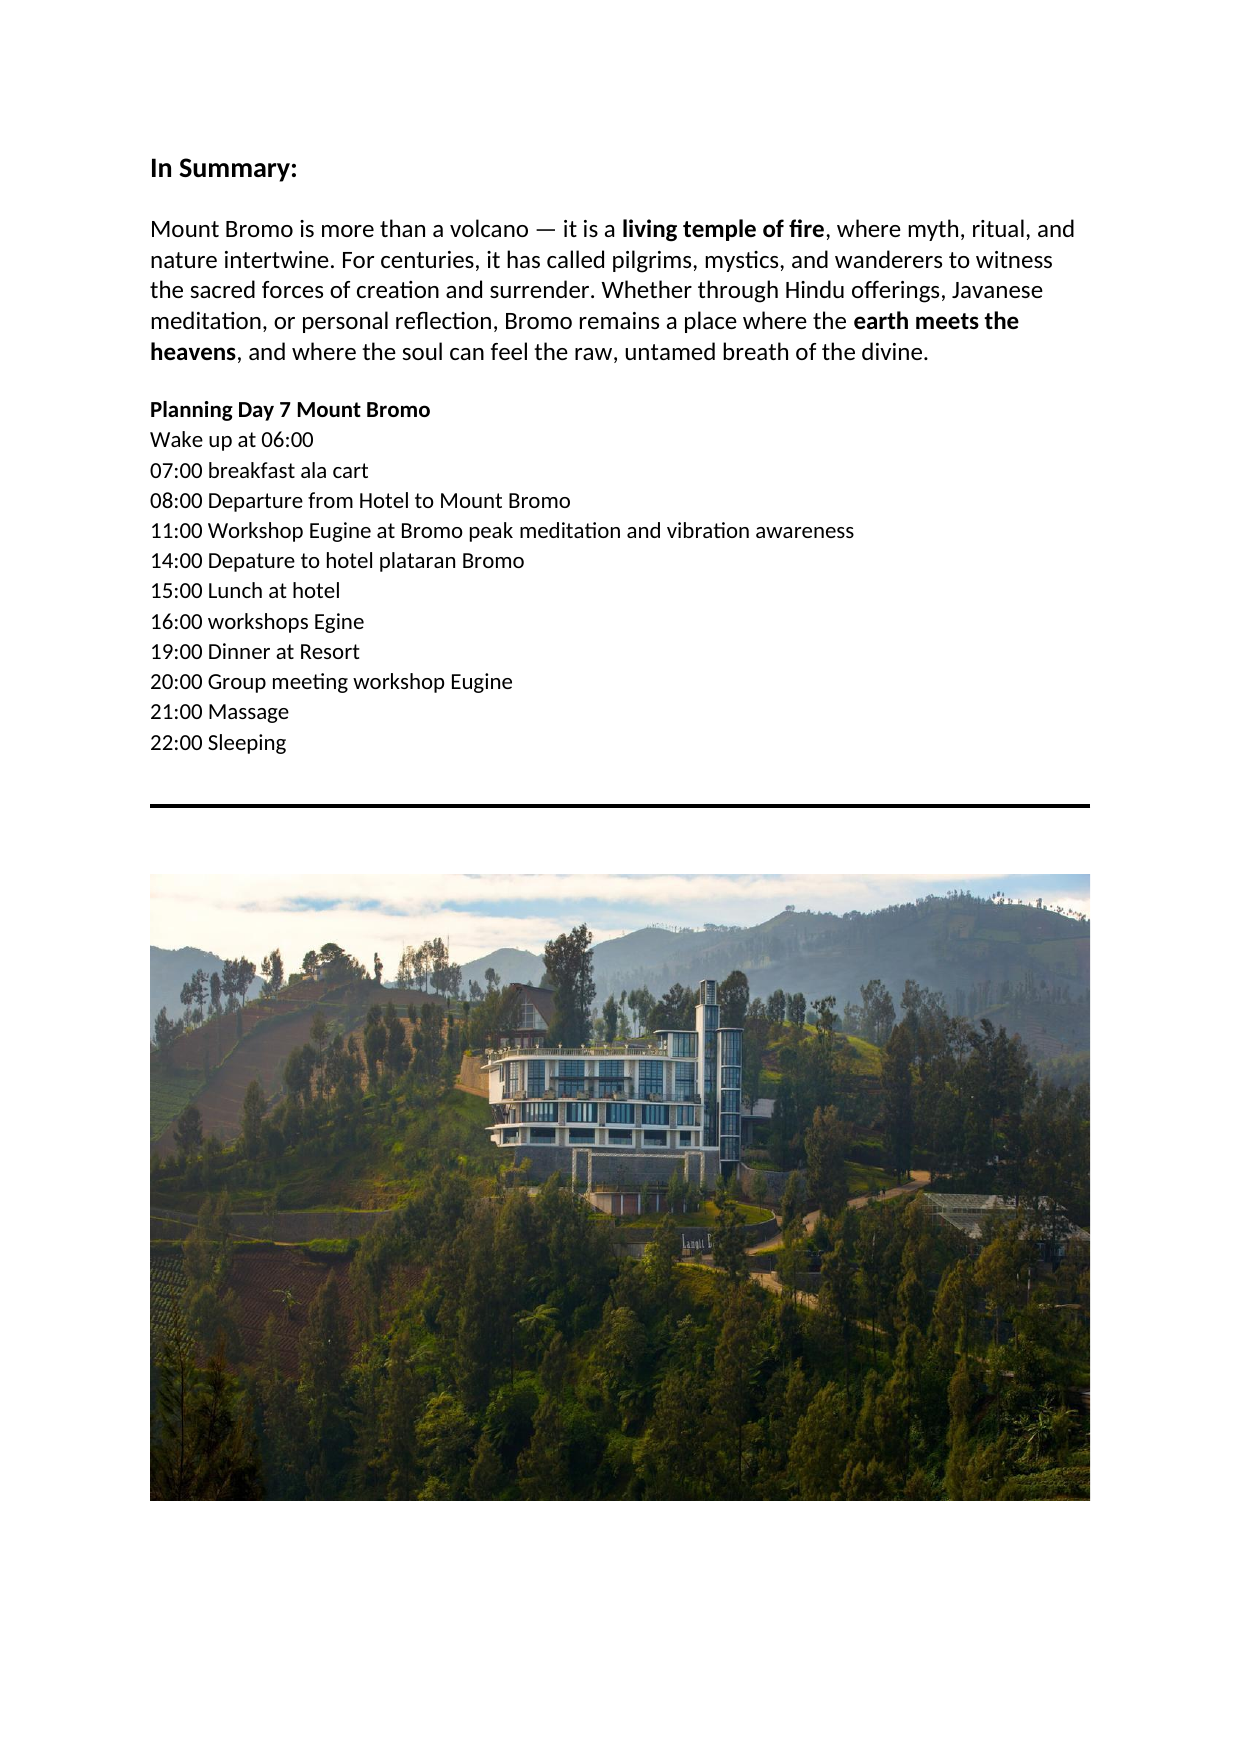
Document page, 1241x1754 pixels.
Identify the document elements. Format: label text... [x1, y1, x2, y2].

text Planning Day 7 Mount Bromo Wake up at 06:00 07:00 breakfast ala cart 08:00 Departure from Hotel to Mount Bromo 11:00 Workshop Eugine at Bromo peak meditation and vibration awareness 14:00 Depature to hotel plataran Bromo 15:00 Lunch at hotel 16:00 workshops Egine 19:00 Dinner at Resort 20:00 Group meeting workshop Eugine 21:00 Massage 22:00 Sleeping [150, 395, 1090, 756]
text Mount Bromo is more than a volcano — it is a living temple of fire, where myth, ritual, and nature intertwine. For centuries, it has called pilgrims, mystics, and wanderers to witness the sacred forces of creation and surrender. Whether through Hindu offerings, Javanese meditation, or personal reflection, Bromo remains a place where the earth meets the heavens, and where the soul can feel the raw, untamed breath of the divine. [150, 213, 1090, 366]
picture [150, 874, 1091, 1501]
text In Summary: [150, 150, 1090, 184]
